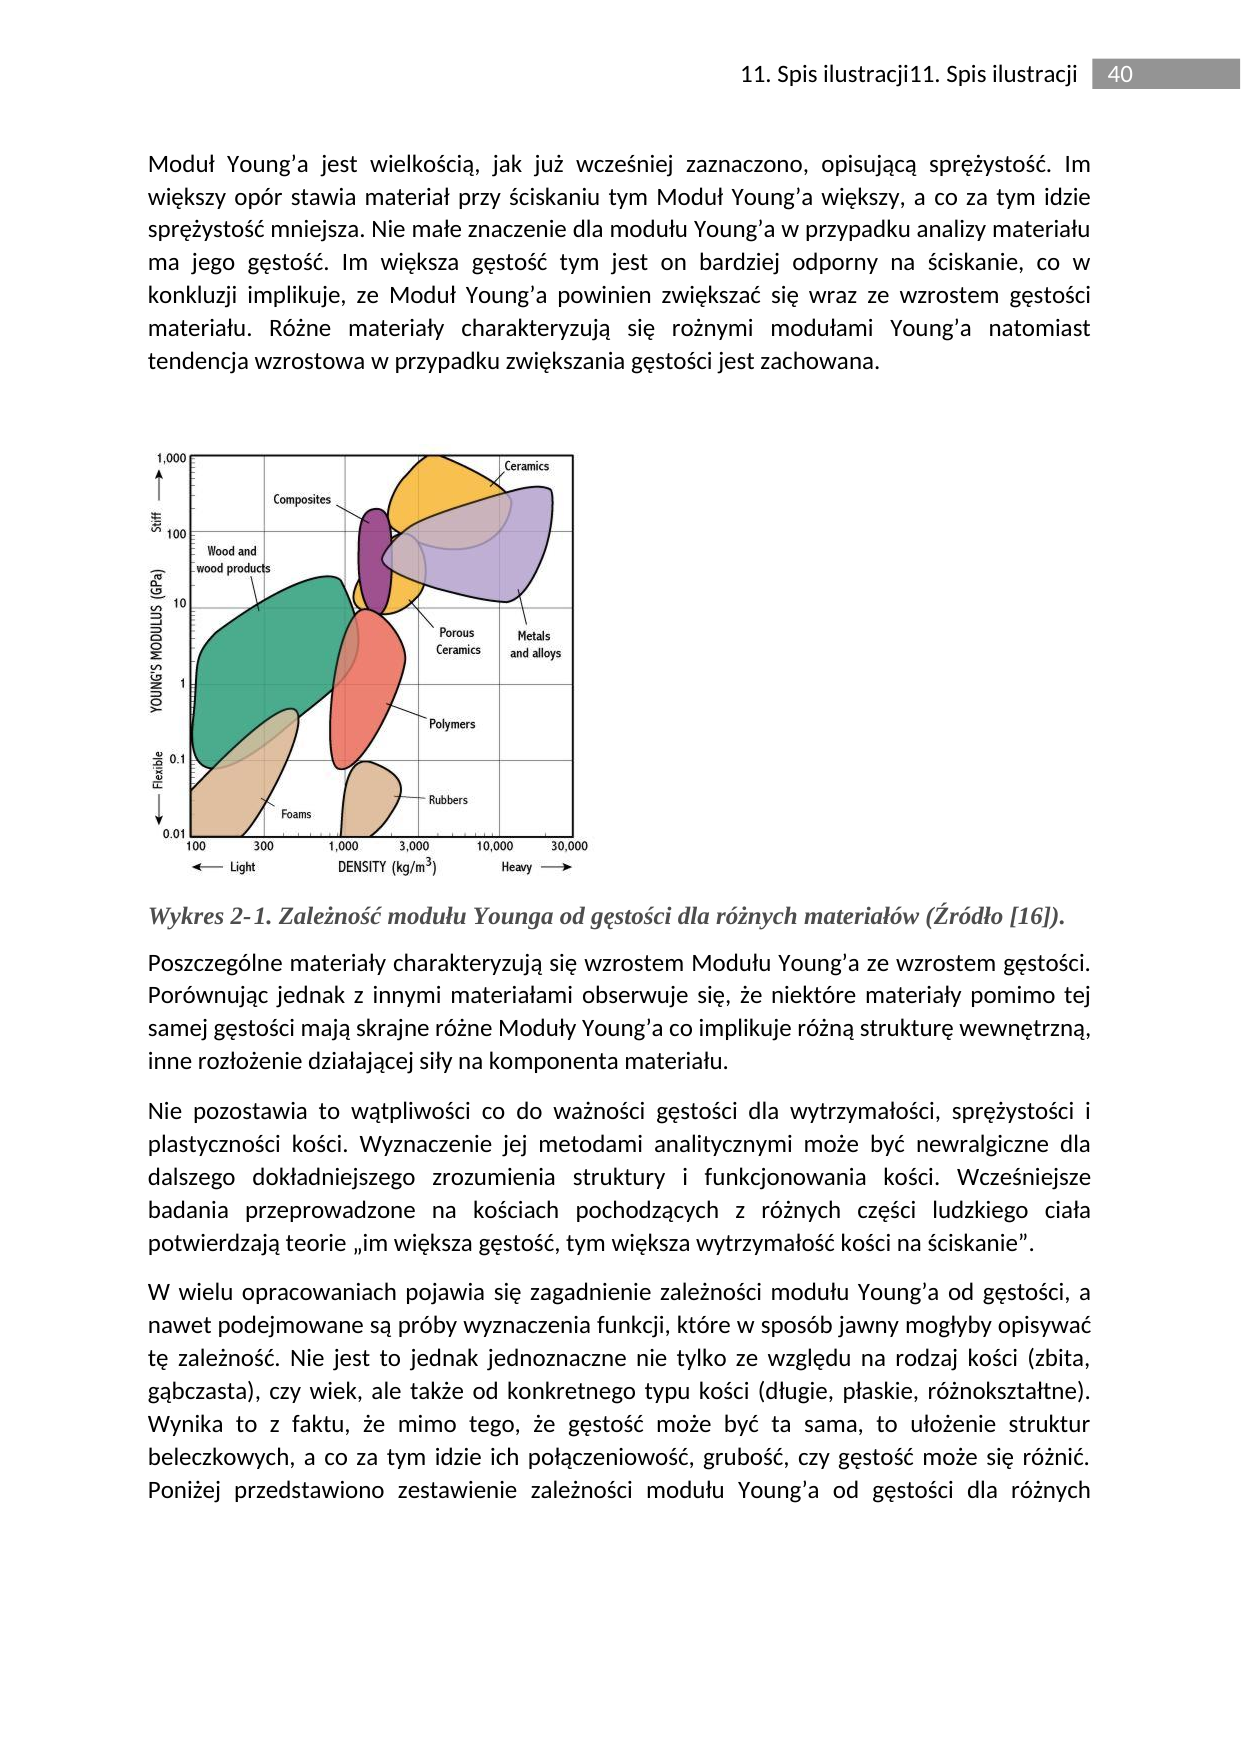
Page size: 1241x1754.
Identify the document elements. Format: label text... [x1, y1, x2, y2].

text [148, 1276, 1092, 1504]
text Poszczególne materiały charakteryzują się wzrostem Modułu Young’a ze wzrostem gęstości. Porównując jednak z innymi materiałami obserwuje się, że niektóre materiały pomimo tej samej gęstości mają skrajne różne Moduły Young’a co implikuje różną strukturę wewnętrzną, inne rozłożenie działającej siły na komponenta materiału. [148, 947, 1092, 1076]
text Nie pozostawia to wątpliwości co do ważności gęstości dla wytrzymałości, sprężystości i plastyczności kości. Wyznaczenie jej metodami analitycznymi może być newralgiczne dla dalszego dokładniejszego zrozumienia struktury i funkcjonowania kości. Wcześniejsze badania przeprowadzone na kościach pochodzących z różnych części ludzkiego ciała potwierdzają teorie „im większa gęstość, tym większa wytrzymałość kości na ściskanie”. [148, 1095, 1092, 1257]
text Moduł Young’a jest wielkością, jak już wcześniej zaznaczono, opisującą sprężystość. Im większy opór stawia materiał przy ściskaniu tym Moduł Young’a większy, a co za tym idzie sprężystość mniejsza. Nie małe znaczenie dla modułu Young’a w przypadku analizy materiału ma jego gęstość. Im większa gęstość tym jest on bardziej odporny na ściskanie, co w konkluzji implikuje, ze Moduł Young’a powinien zwiększać się wraz ze wzrostem gęstości materiału. Różne materiały charakteryzują się rożnymi modułami Young’a natomiast tendencja wzrostowa w przypadku zwiększania gęstości jest zachowana. [148, 148, 1092, 376]
picture [147, 444, 621, 883]
